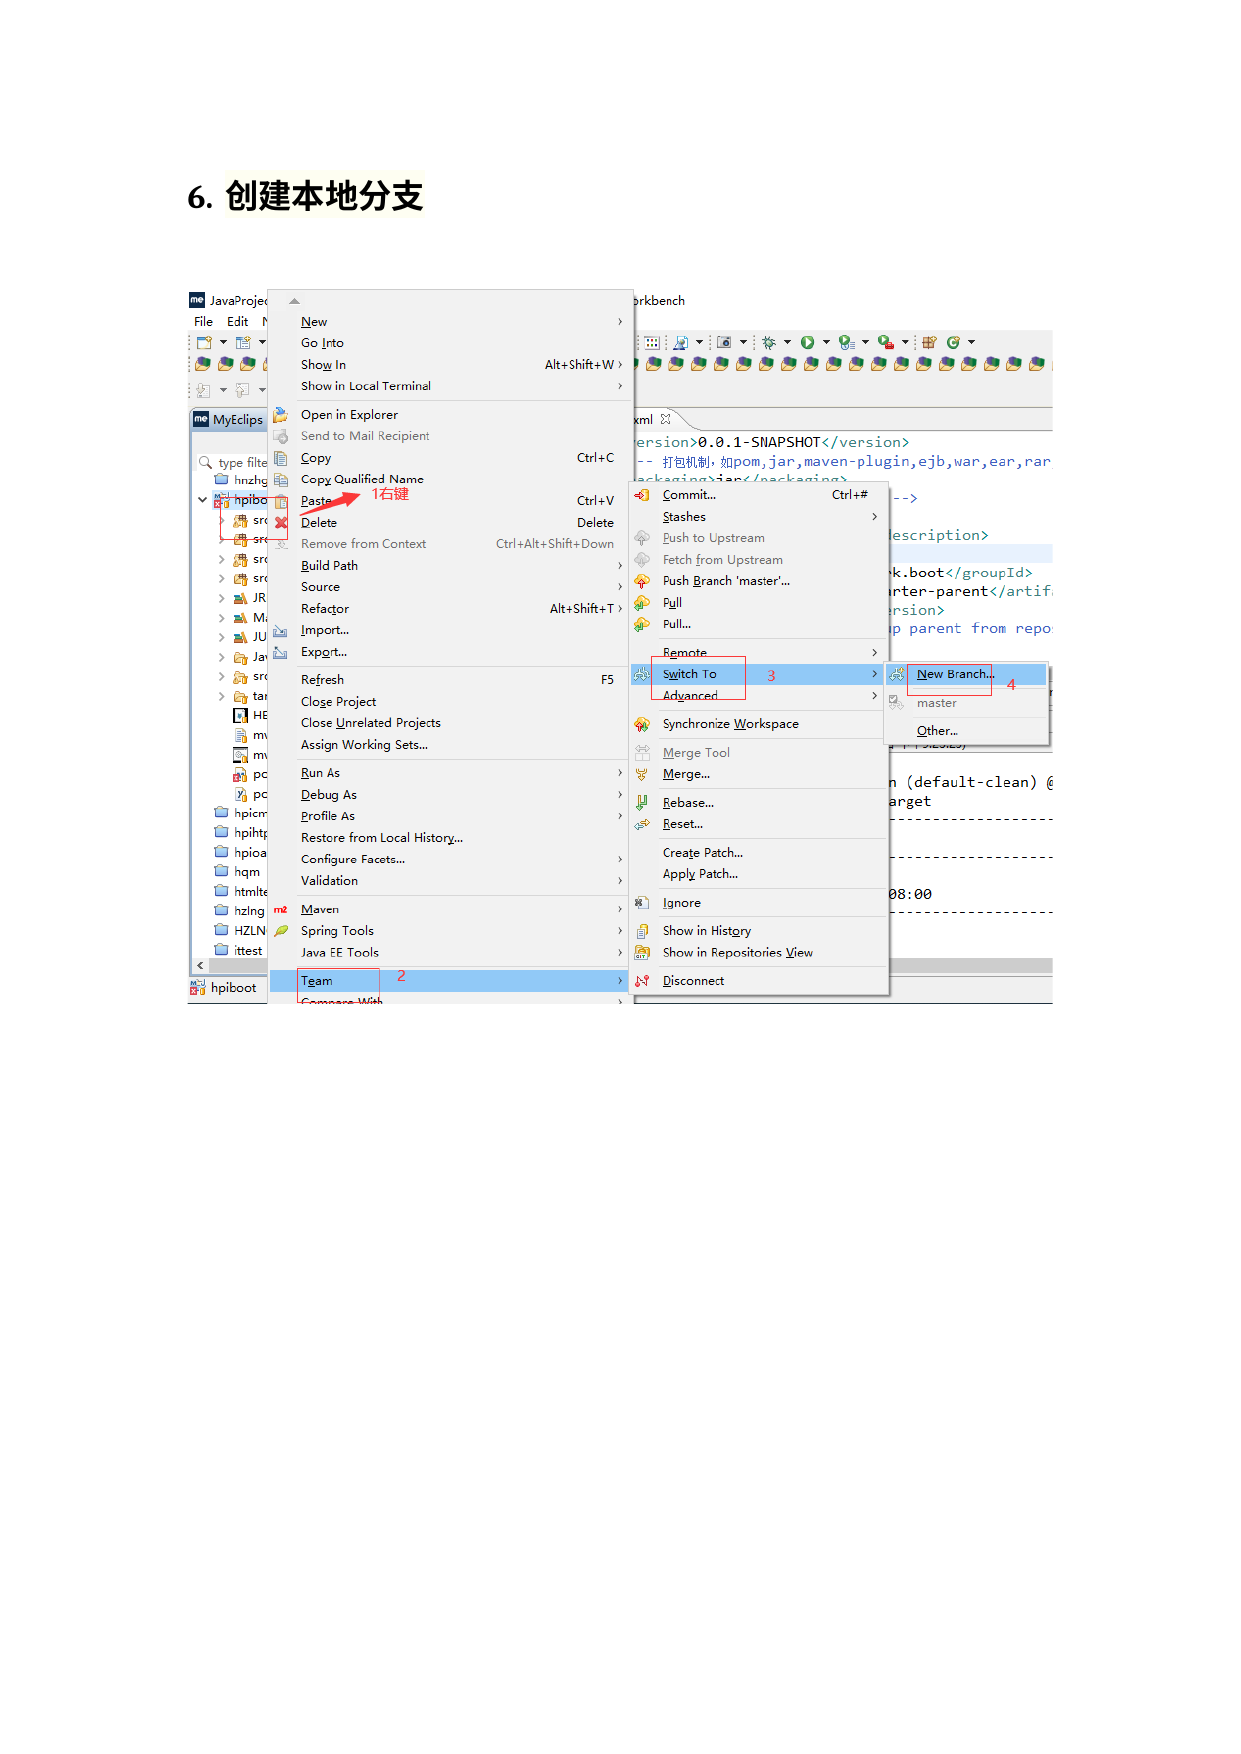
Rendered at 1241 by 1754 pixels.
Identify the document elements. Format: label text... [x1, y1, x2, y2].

picture [187, 289, 1053, 1004]
subtitle 创建本地分支 [187, 162, 1053, 227]
